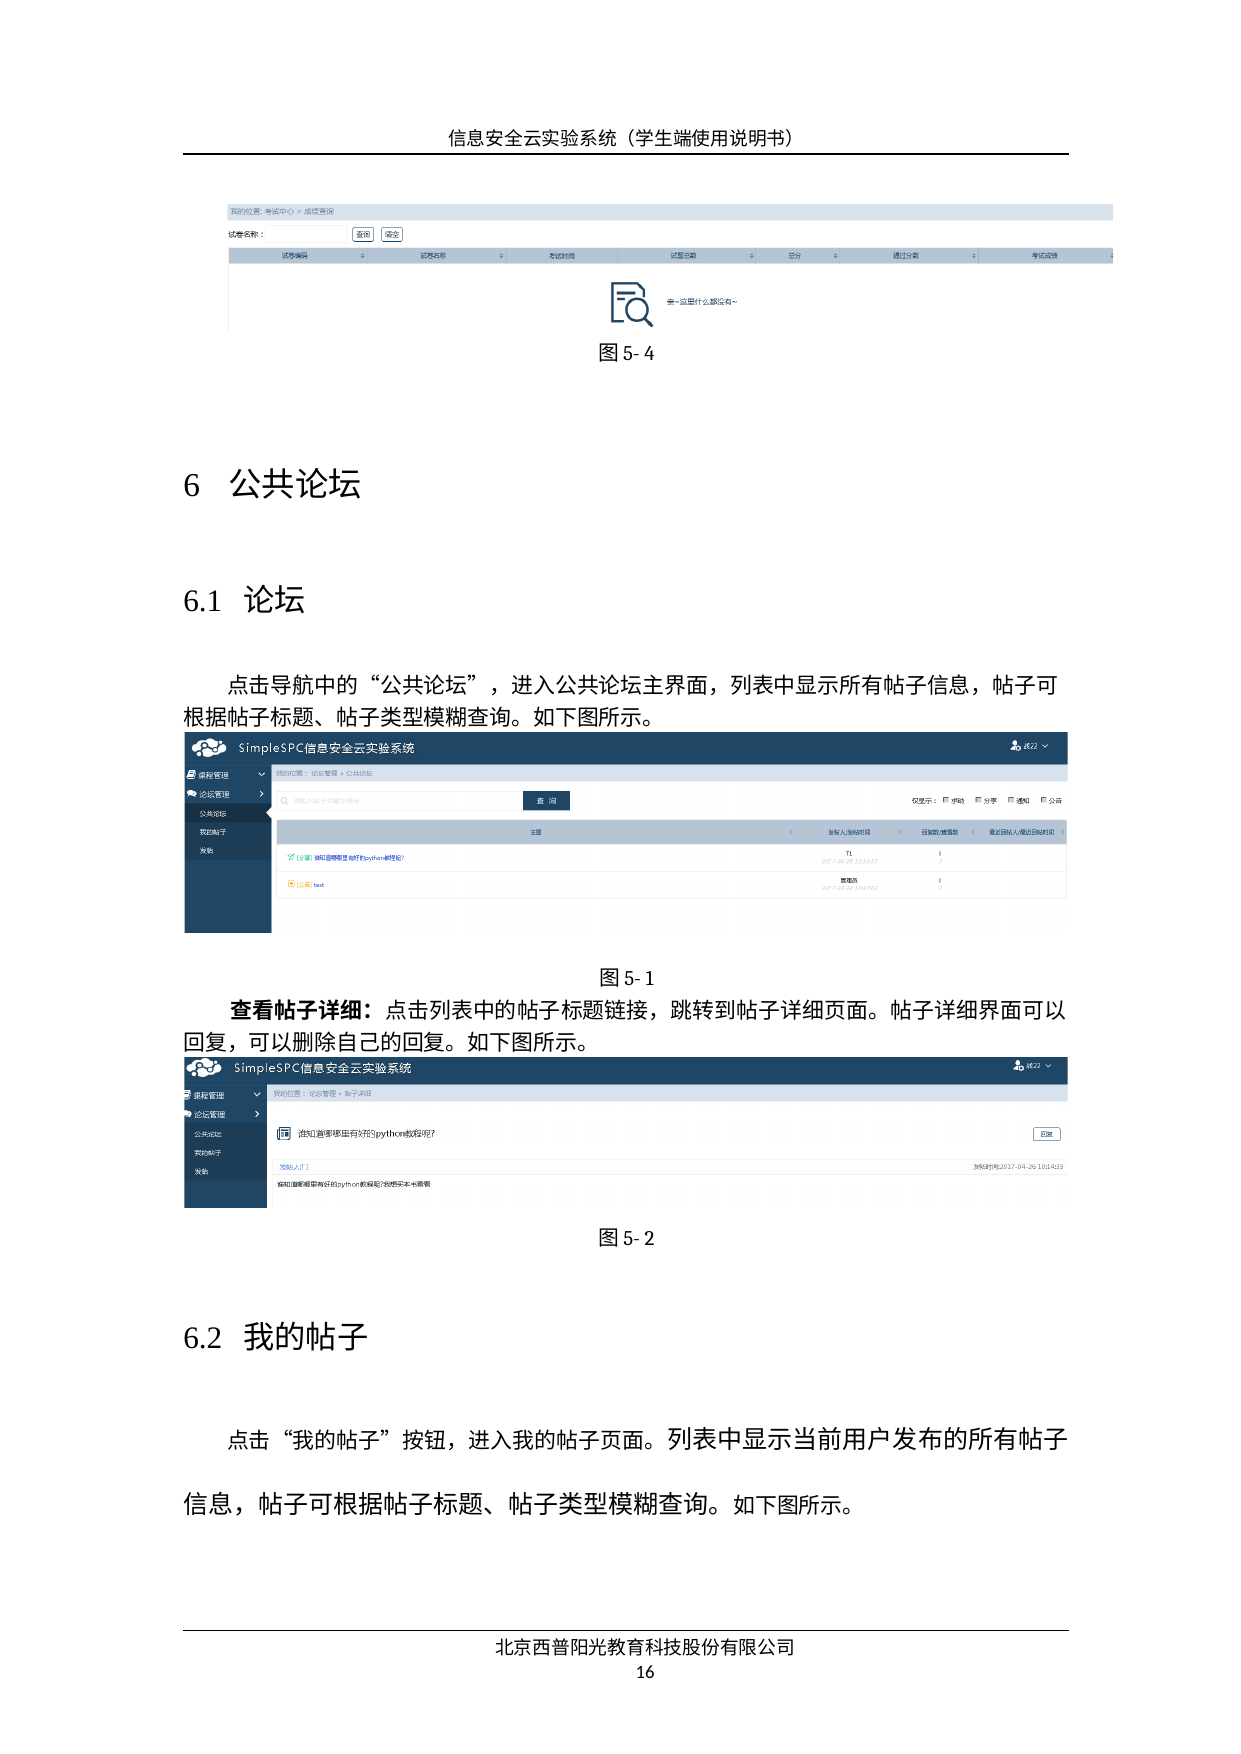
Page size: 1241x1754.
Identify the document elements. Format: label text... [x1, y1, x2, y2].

text 图5- 4 [183, 335, 1069, 367]
text 点击“我的帖子”按钮，进入我的帖子页面。列表中显示当前用户发布的所有帖子信息，帖子可根据帖子标题、帖子类型模糊查询。如下图所示。 [183, 1405, 1069, 1535]
subtitle 公共论坛 [183, 450, 1069, 515]
subtitle 论坛 [183, 565, 1069, 630]
text 图5- 2 [183, 1220, 1069, 1252]
picture [184, 1057, 1068, 1208]
text 点击导航中的“公共论坛”，进入公共论坛主界面，列表中显示所有帖子信息，帖子可根据帖子标题、帖子类型模糊查询。如下图所示。 [183, 667, 1069, 732]
picture [227, 204, 1114, 331]
subtitle 我的帖子 [183, 1302, 1069, 1367]
text 图5- 1 [183, 960, 1069, 992]
text 查看帖子详细：点击列表中的帖子标题链接，跳转到帖子详细页面。帖子详细界面可以回复，可以删除自己的回复。如下图所示。 [183, 992, 1069, 1057]
picture [184, 732, 1068, 933]
